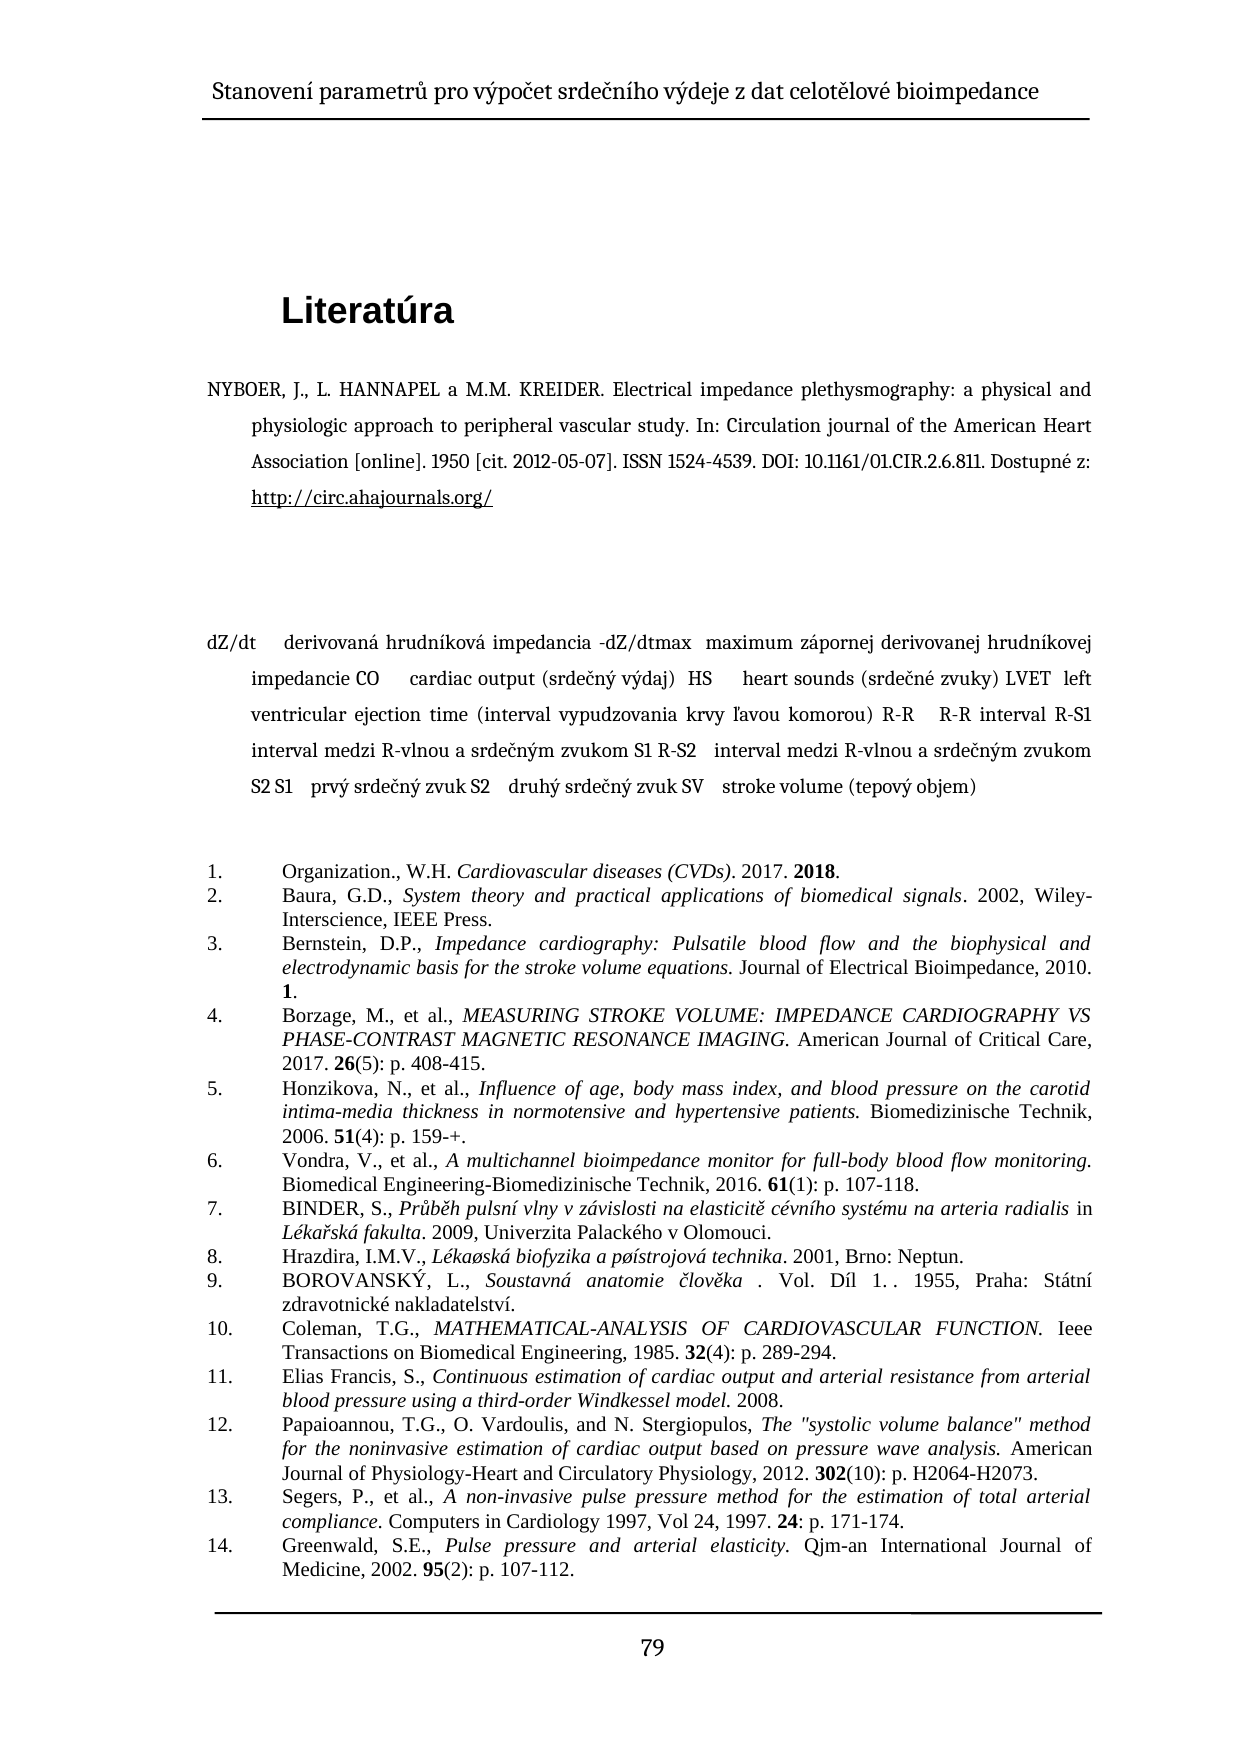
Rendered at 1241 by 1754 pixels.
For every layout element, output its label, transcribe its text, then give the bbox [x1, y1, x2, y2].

text 4. Borzage, M., et al., MEASURING STROKE VOLUME: IMPEDANCE CARDIOGRAPHY VS PHASE-CONTRAST MAGNETIC RESONANCE IMAGING. American Journal of Critical Care, 2017. 26(5): p. 408-415. [207, 1003, 1092, 1075]
text 14. Greenwald, S.E., Pulse pressure and arterial elasticity. Qjm-an International Journal of Medicine, 2002. 95(2): p. 107-112. [207, 1533, 1092, 1581]
text dZ/dt derivovaná hrudníková impedancia -dZ/dtmax maximum zápornej derivovanej hrudníkovej impedancie CO cardiac output (srdečný výdaj) HS heart sounds (srdečné zvuky) LVET left ventricular ejection time (interval vypudzovania krvy ľavou komorou) R-R R-R interval R-S1 interval medzi R-vlnou a srdečným zvukom S1 R-S2 interval medzi R-vlnou a srdečným zvukom S2 S1 prvý srdečný zvuk S2 druhý srdečný zvuk SV stroke volume (tepový objem) [207, 631, 1092, 798]
text 13. Segers, P., et al., A non-invasive pulse pressure method for the estimation of total arterial compliance. Computers in Cardiology 1997, Vol 24, 1997. 24: p. 171-174. [207, 1484, 1092, 1533]
text 5. Honzikova, N., et al., Influence of age, body mass index, and blood pressure on the carotid intima-media thickness in normotensive and hypertensive patients. Biomedizinische Technik, 2006. 51(4): p. 159-+. [207, 1075, 1092, 1148]
text 11. Elias Francis, S., Continuous estimation of cardiac output and arterial resistance from arterial blood pressure using a third-order Windkessel model. 2008. [207, 1364, 1092, 1412]
text 7. BINDER, S., Průběh pulsní vlny v závislosti na elasticitě cévního systému na arteria radialis in Lékařská fakulta. 2009, Univerzita Palackého v Olomouci. [207, 1196, 1092, 1244]
text 9. BOROVANSKÝ, L., Soustavná anatomie člověka . Vol. Díl 1. . 1955, Praha: Státní zdravotnické nakladatelství. [207, 1268, 1092, 1316]
text 3. Bernstein, D.P., Impedance cardiography: Pulsatile blood flow and the biophysical and electrodynamic basis for the stroke volume equations. Journal of Electrical Bioimpedance, 2010. 1. [207, 931, 1092, 1003]
text 6. Vondra, V., et al., A multichannel bioimpedance monitor for full-body blood flow monitoring. Biomedical Engineering-Biomedizinische Technik, 2016. 61(1): p. 107-118. [207, 1148, 1092, 1196]
text 2. Baura, G.D., System theory and practical applications of biomedical signals. 2002, Wiley-Interscience, IEEE Press. [207, 883, 1092, 931]
subtitle Literatúra [281, 288, 1092, 331]
text 10. Coleman, T.G., MATHEMATICAL-ANALYSIS OF CARDIOVASCULAR FUNCTION. Ieee Transactions on Biomedical Engineering, 1985. 32(4): p. 289-294. [207, 1316, 1092, 1364]
text 1. Organization., W.H. Cardiovascular diseases (CVDs). 2017. 2018. [207, 859, 1092, 883]
text 8. Hrazdira, I.M.V., Lékaøská biofyzika a pøístrojová technika. 2001, Brno: Neptun. [207, 1244, 1092, 1268]
text NYBOER, J., L. HANNAPEL a M.M. KREIDER. Electrical impedance plethysmography: a physical and physiologic approach to peripheral vascular study. In: Circulation journal of the American Heart Association [online]. 1950 [cit. 2012-05-07]. ISSN 1524-4539. DOI: 10.1161/01.CIR.2.6.811. Dostupné z: http://circ.ahajournals.org/ [207, 378, 1092, 509]
text 12. Papaioannou, T.G., O. Vardoulis, and N. Stergiopulos, The "systolic volume balance" method for the noninvasive estimation of cardiac output based on pressure wave analysis. American Journal of Physiology-Heart and Circulatory Physiology, 2012. 302(10): p. H2064-H2073. [207, 1412, 1092, 1484]
